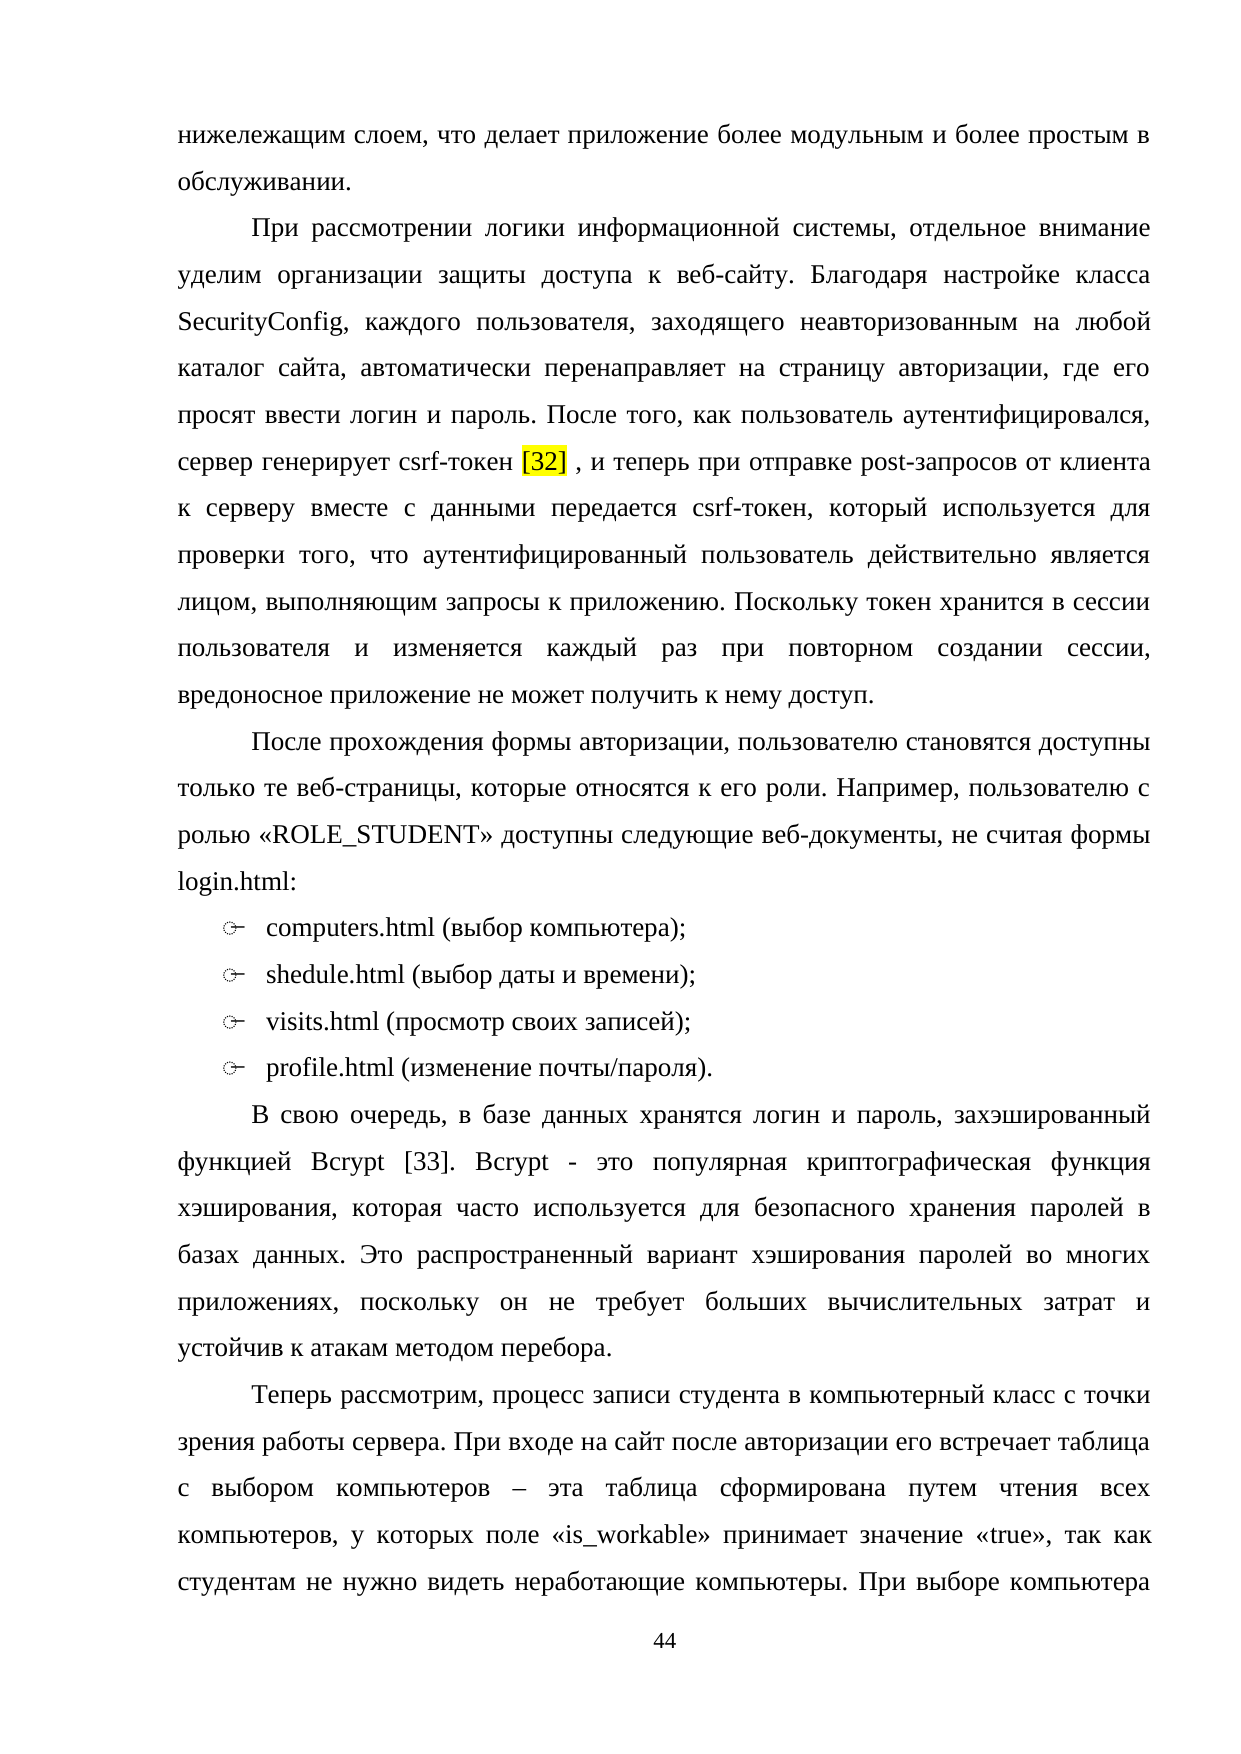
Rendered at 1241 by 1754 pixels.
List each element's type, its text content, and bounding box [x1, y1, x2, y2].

list visits.html (просмотр своих записей); [222, 1005, 1152, 1036]
text При рассмотрении логики информационной системы, отдельное внимание уделим организации защиты доступа к веб-сайту. Благодаря настройке класса SecurityConfig, каждого пользователя, заходящего неавторизованным на любой каталог сайта, автоматически перенаправляет на страницу авторизации, где его просят ввести логин и пароль. После того, как пользователь аутентифицировался, сервер генерирует csrf-токен [32] , и теперь при отправке post-запросов от клиента к серверу вместе с данными передается csrf-токен, который используется для проверки того, что аутентифицированный пользователь действительно является лицом, выполняющим запросы к приложению. Поскольку токен хранится в сессии пользователя и изменяется каждый раз при повторном создании сессии, вредоносное приложение не может получить к нему доступ. [177, 211, 1152, 709]
list computers.html (выбор компьютера); [222, 911, 1152, 943]
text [177, 1378, 1152, 1596]
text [177, 118, 1152, 196]
text После прохождения формы авторизации, пользователю становятся доступны только те веб-страницы, которые относятся к его роли. Например, пользователю с ролью «ROLE_STUDENT» доступны следующие веб-документы, не считая формы login.html: [177, 725, 1152, 896]
list profile.html (изменение почты/пароля). [222, 1051, 1152, 1083]
text В свою очередь, в базе данных хранятся логин и пароль, захэшированный функцией Bcrypt [33]. Bcrypt - это популярная криптографическая функция хэширования, которая часто используется для безопасного хранения паролей в базах данных. Это распространенный вариант хэширования паролей во многих приложениях, поскольку он не требует больших вычислительных затрат и устойчив к атакам методом перебора. [177, 1098, 1152, 1363]
list shedule.html (выбор даты и времени); [222, 958, 1152, 989]
